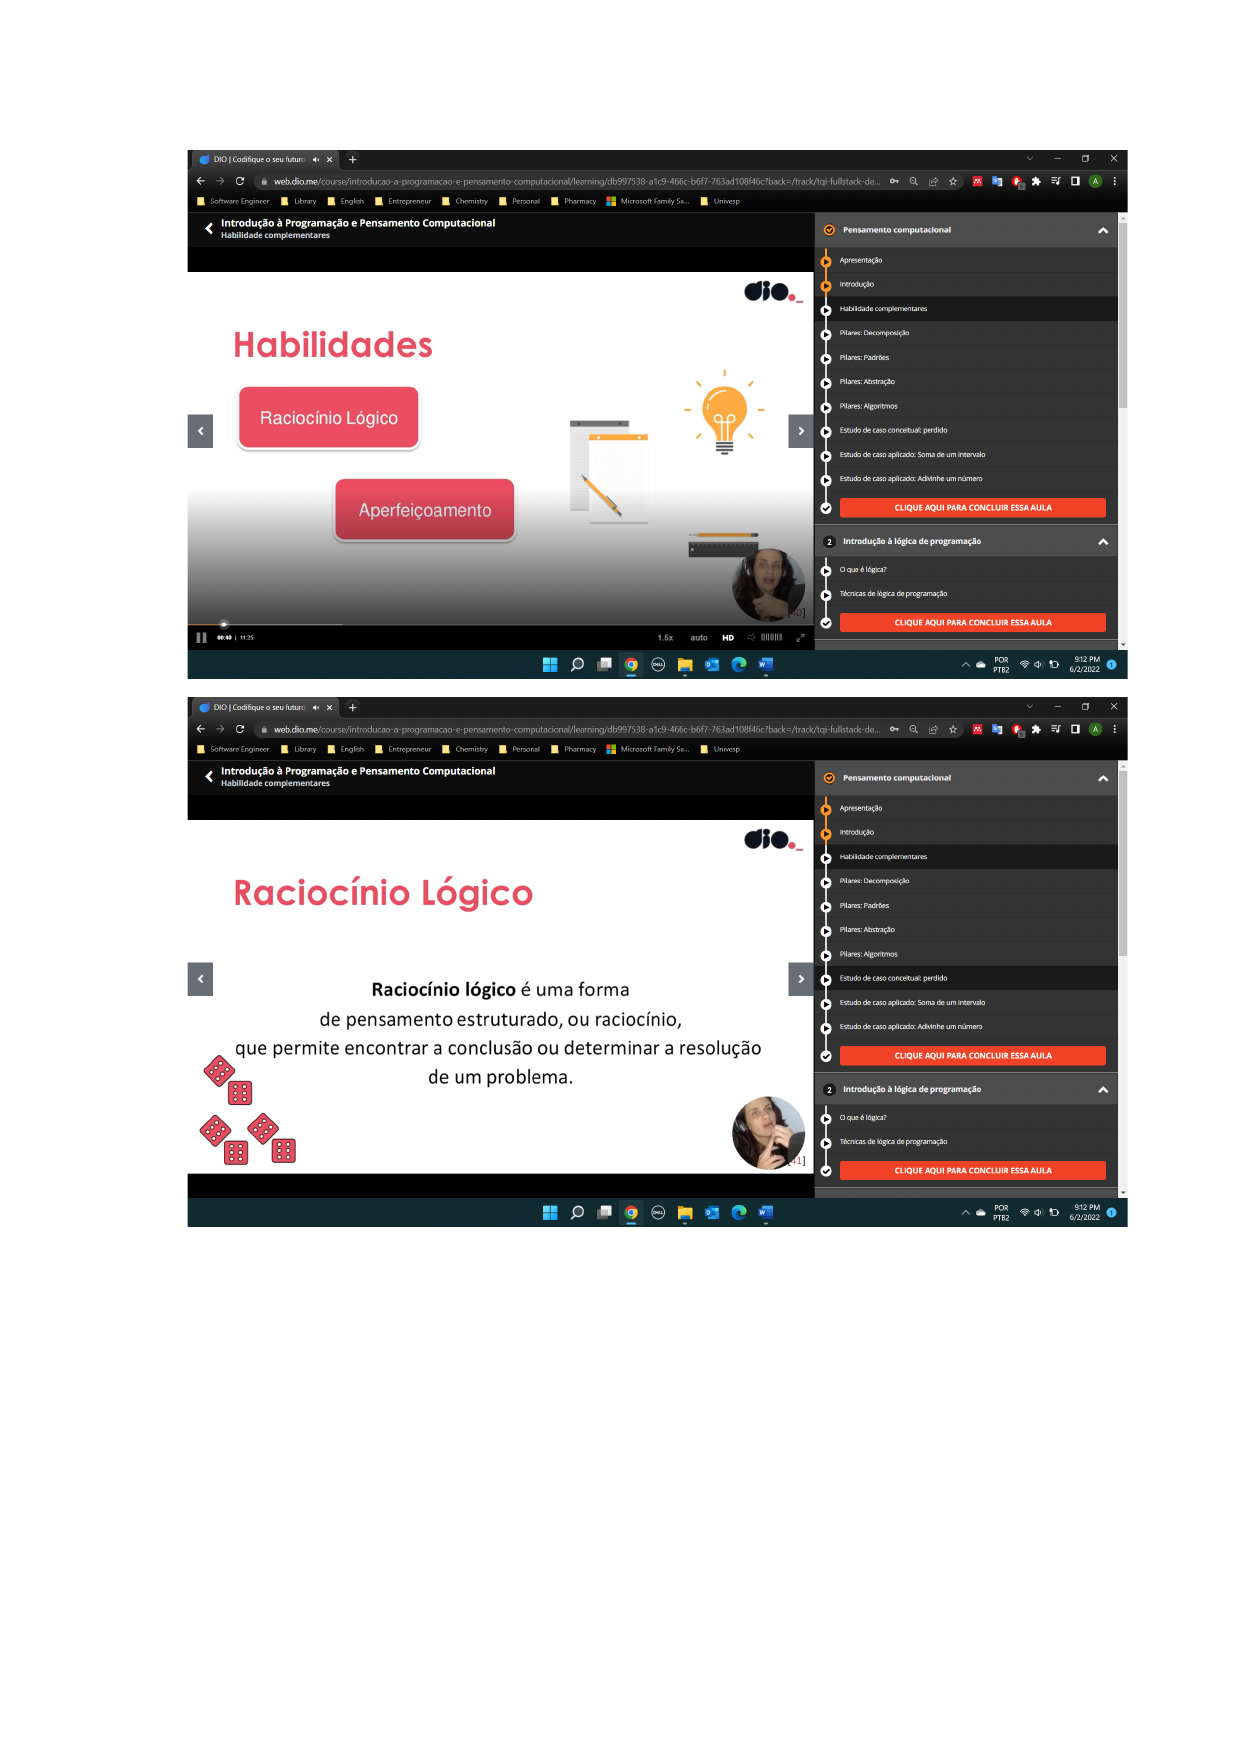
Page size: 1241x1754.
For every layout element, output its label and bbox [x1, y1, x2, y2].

picture [187, 697, 1128, 1227]
picture [187, 150, 1128, 679]
